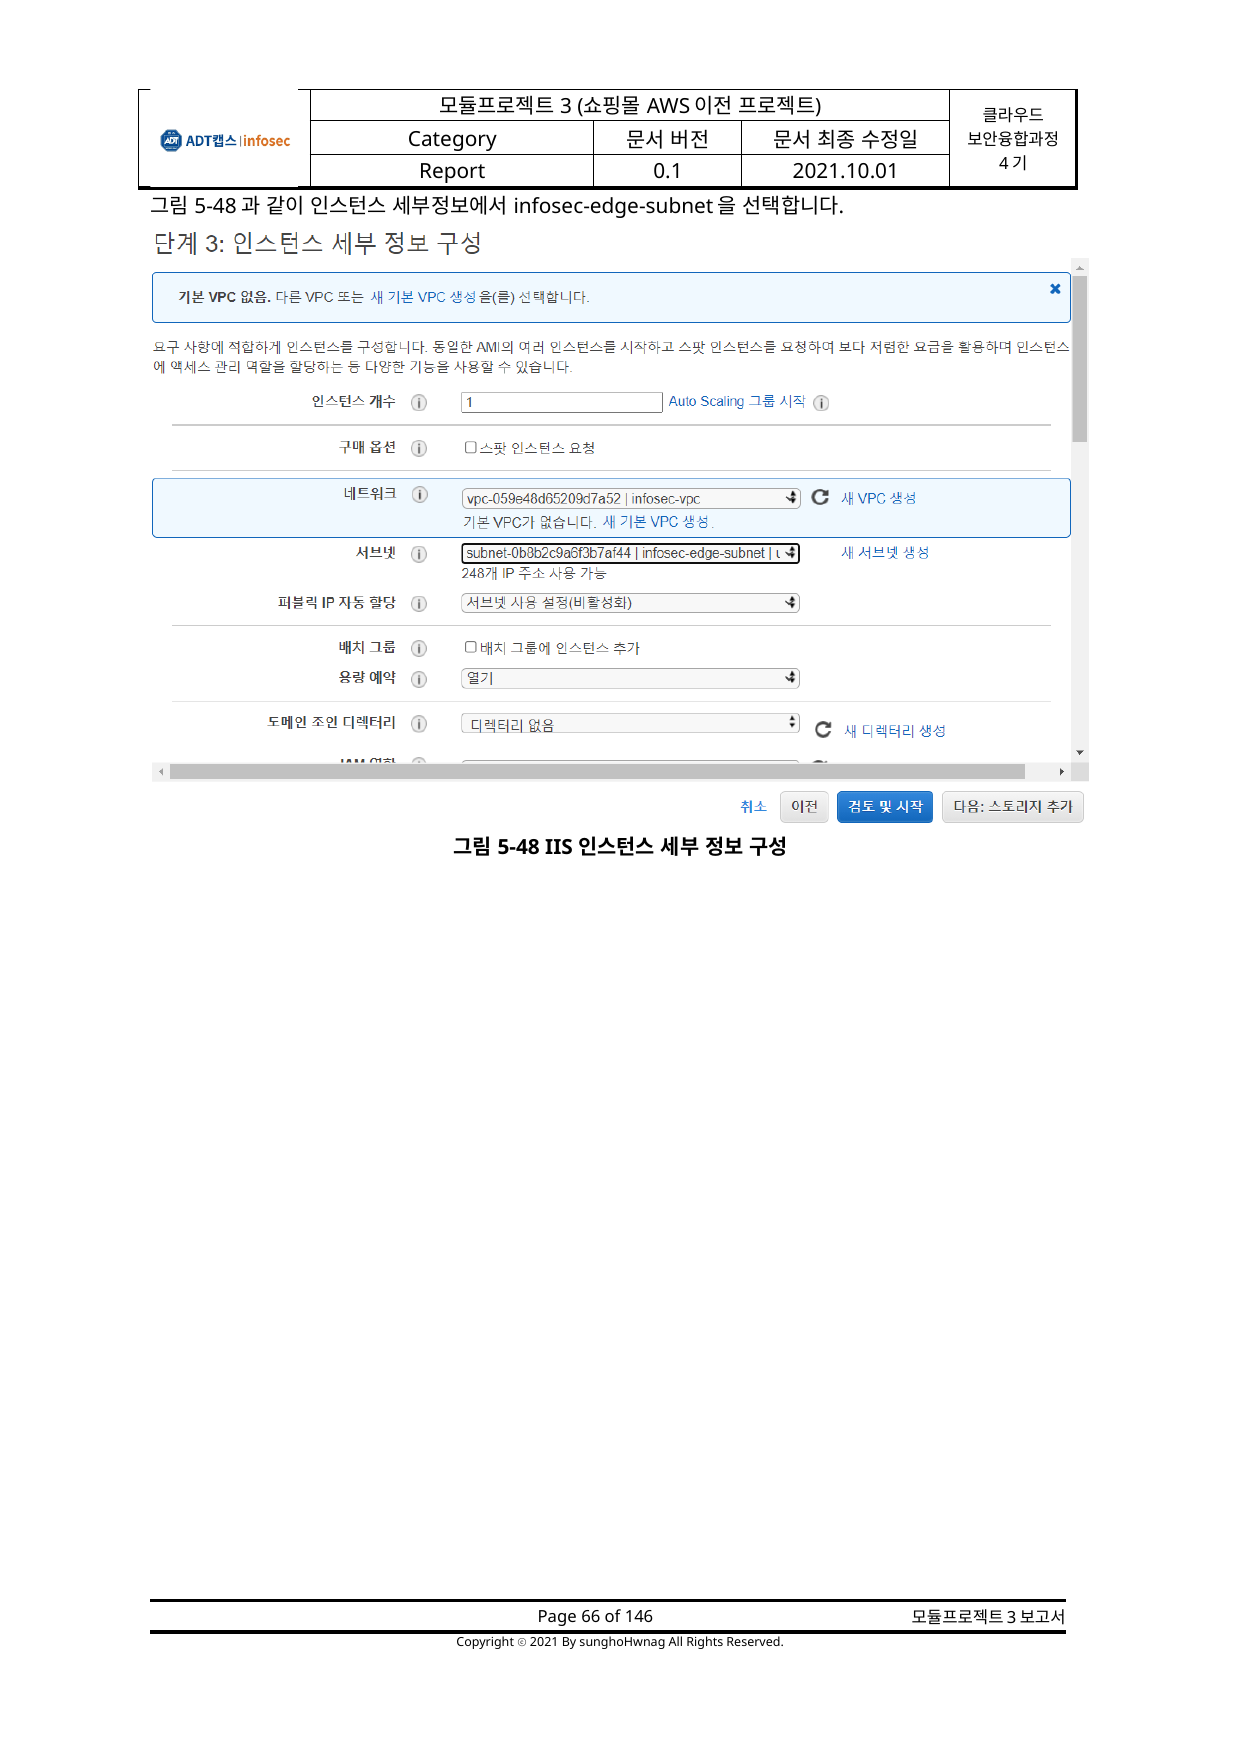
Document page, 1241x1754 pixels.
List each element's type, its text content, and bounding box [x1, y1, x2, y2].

picture [150, 89, 298, 187]
picture [150, 219, 1091, 831]
